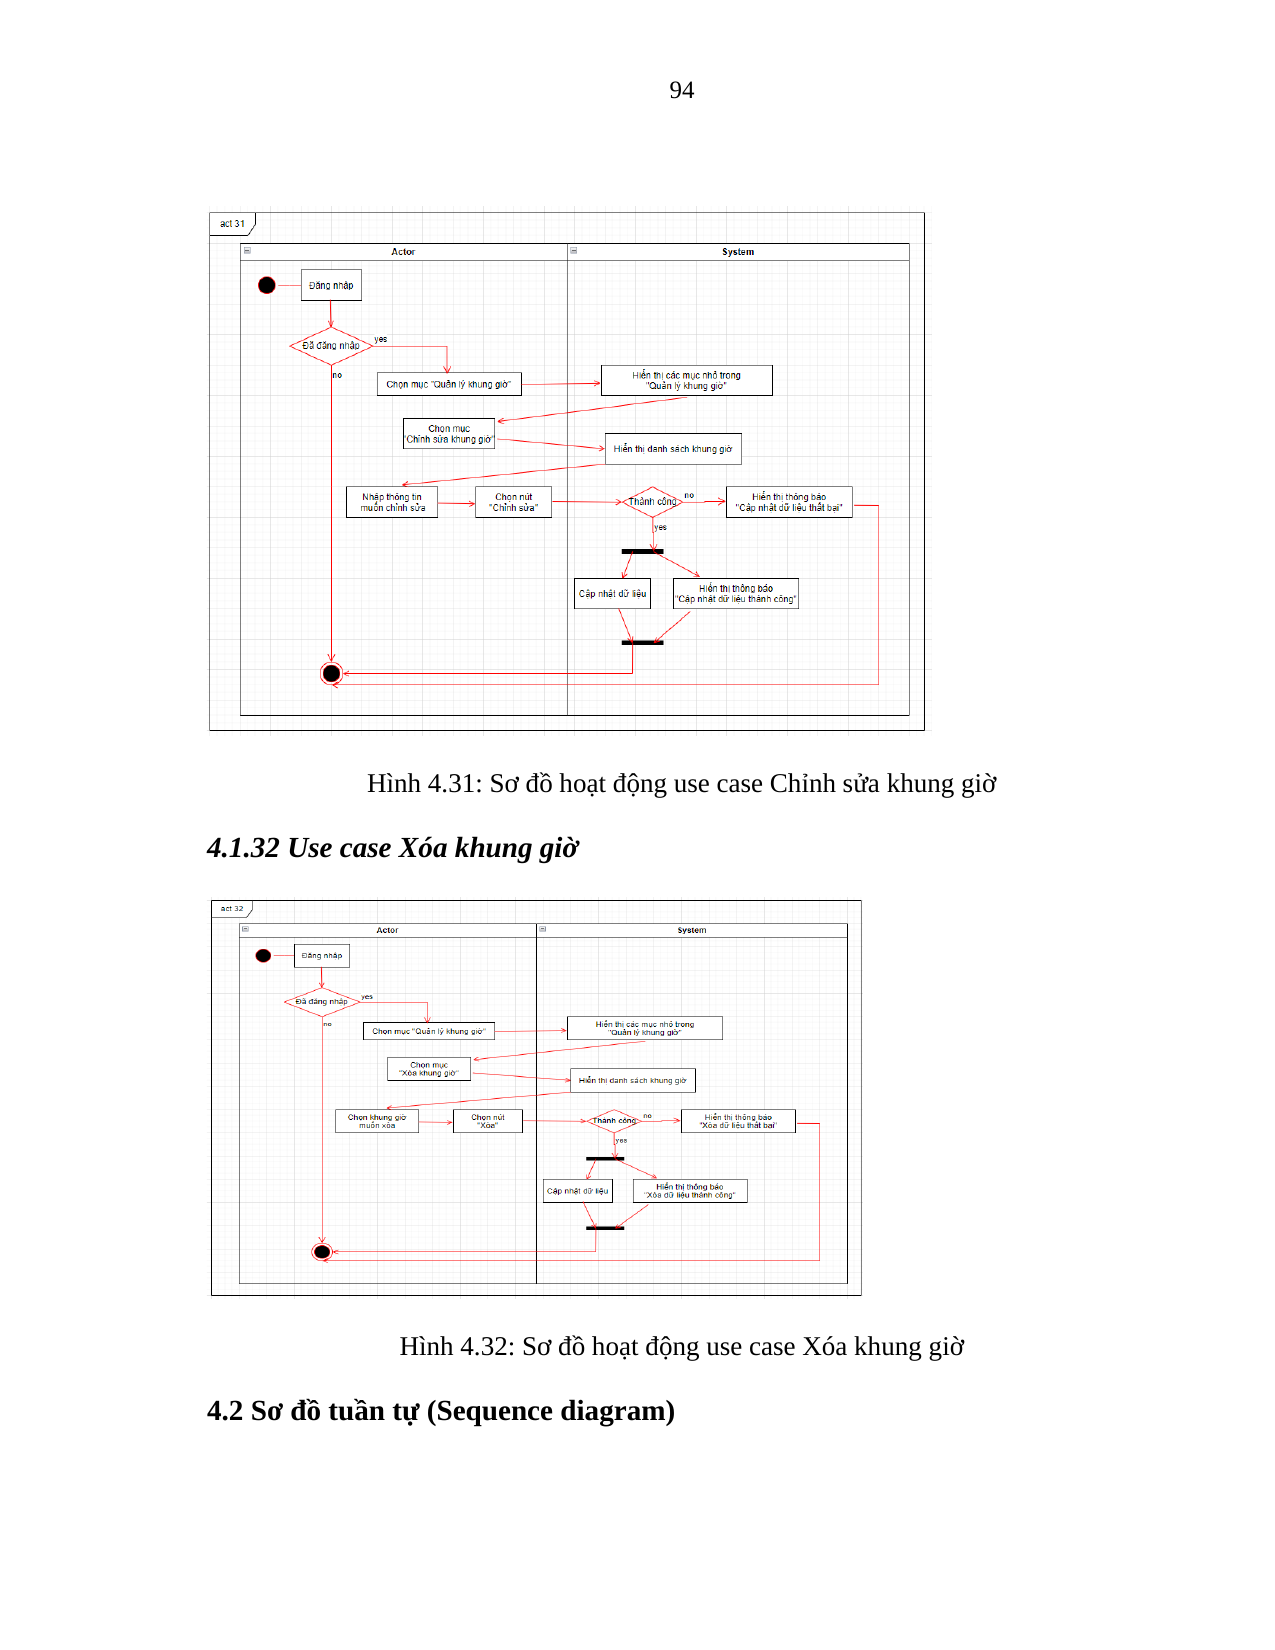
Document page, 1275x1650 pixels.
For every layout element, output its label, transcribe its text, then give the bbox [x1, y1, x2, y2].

picture [206, 206, 932, 736]
picture [206, 897, 863, 1299]
text 4.1.32 Use case Xóa khung giờ [207, 830, 1157, 864]
text Hình 4.32: Sơ đồ hoạt động use case Xóa khung giờ [207, 1330, 1157, 1361]
text 4.2 Sơ đồ tuần tự (Sequence diagram) [207, 1393, 1157, 1427]
text Hình 4.31: Sơ đồ hoạt động use case Chỉnh sửa khung giờ [207, 767, 1157, 798]
